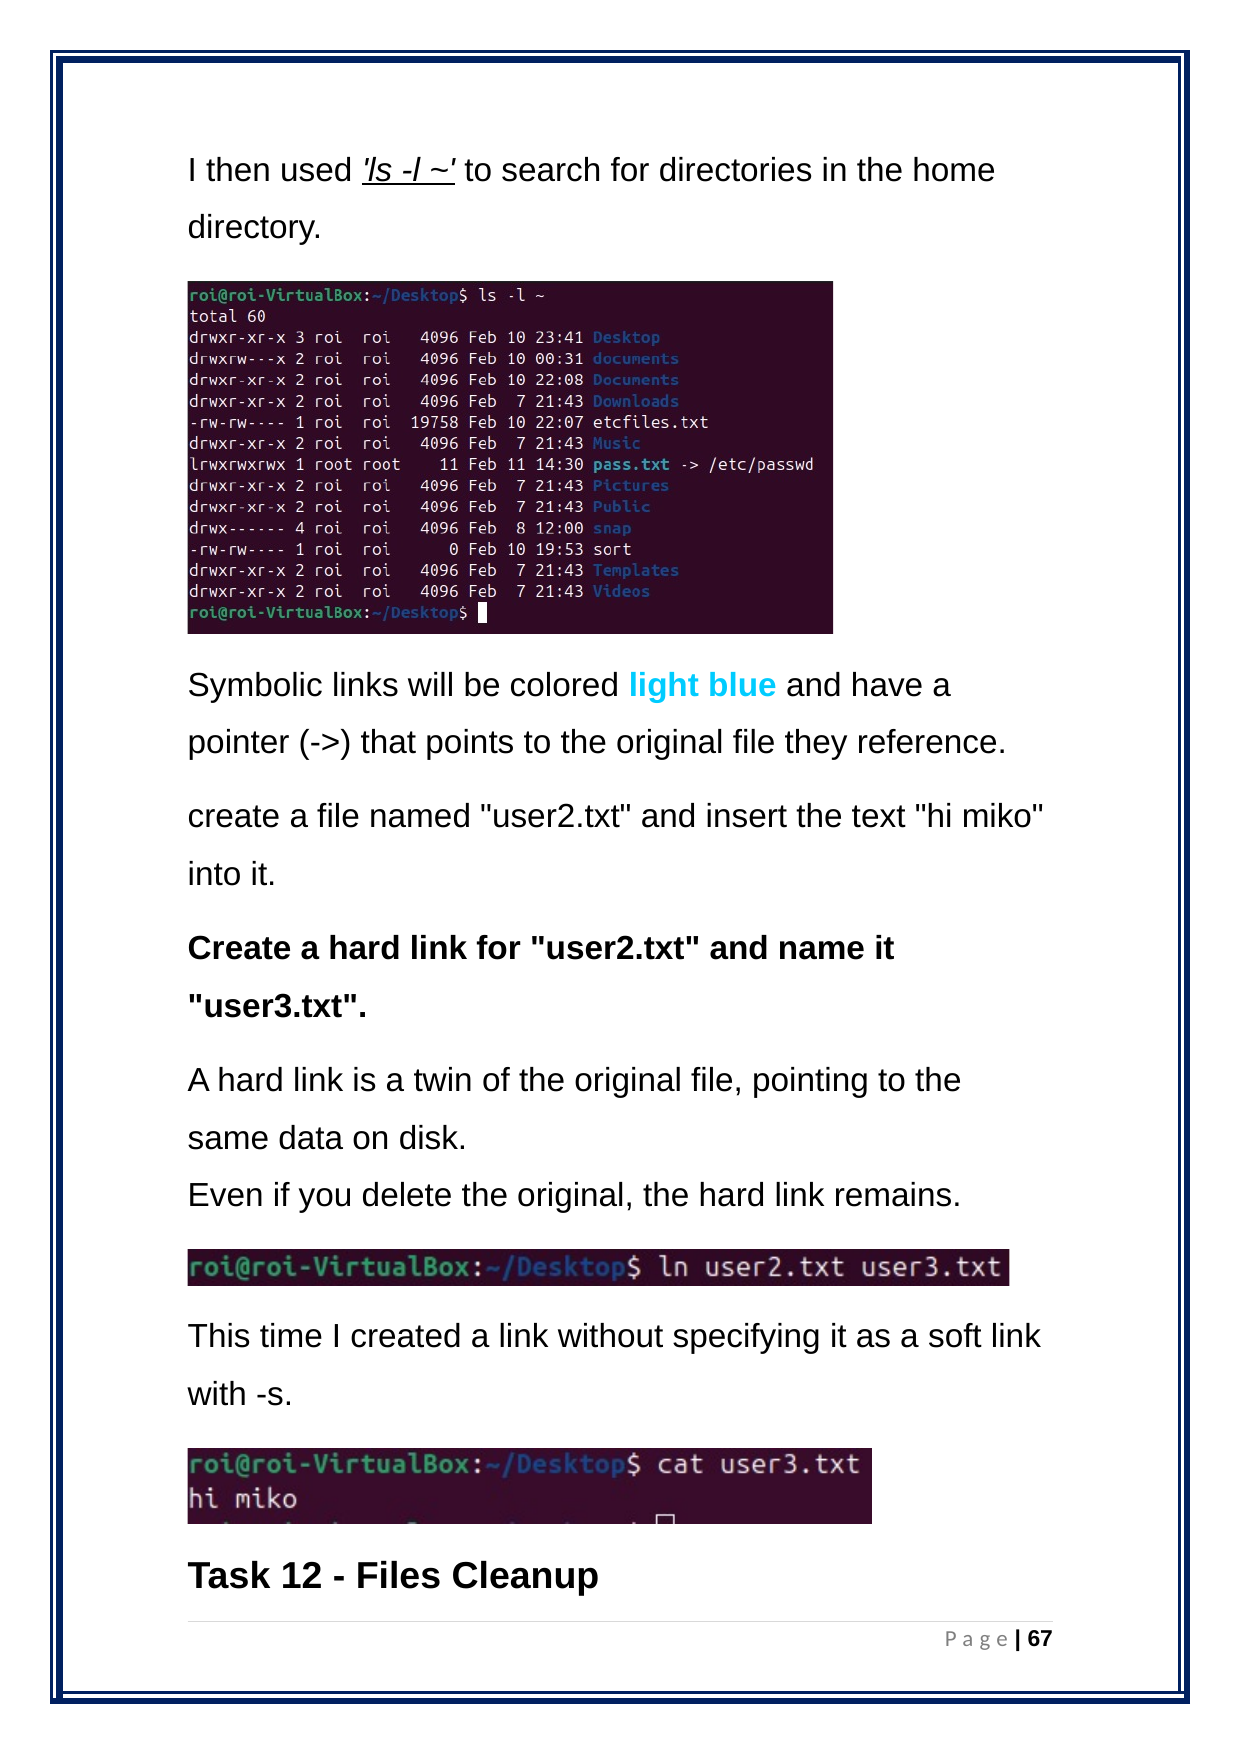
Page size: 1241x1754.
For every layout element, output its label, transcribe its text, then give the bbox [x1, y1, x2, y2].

picture [187, 1249, 1010, 1286]
text This time I created a link without specifying it as a soft link with -s. [187, 1316, 1053, 1412]
text A hard link is a twin of the original file, pointing to the same data on disk. Even if you delete the original, the hard link remains. [187, 1060, 1053, 1214]
text Create a hard link for "user2.txt" and name it "user3.txt". [187, 928, 1053, 1024]
text create a file named "user2.txt" and insert the text "hi miko" into it. [187, 796, 1053, 892]
text I then used 'ls -l ~' to search for directories in the home directory. [187, 150, 1053, 246]
text Symbolic links will be colored light blue and have a pointer (->) that points to the original file they reference. [187, 664, 1053, 761]
picture [187, 281, 834, 634]
picture [187, 1448, 872, 1524]
text Task 12 - Files Cleanup [187, 1554, 1053, 1597]
